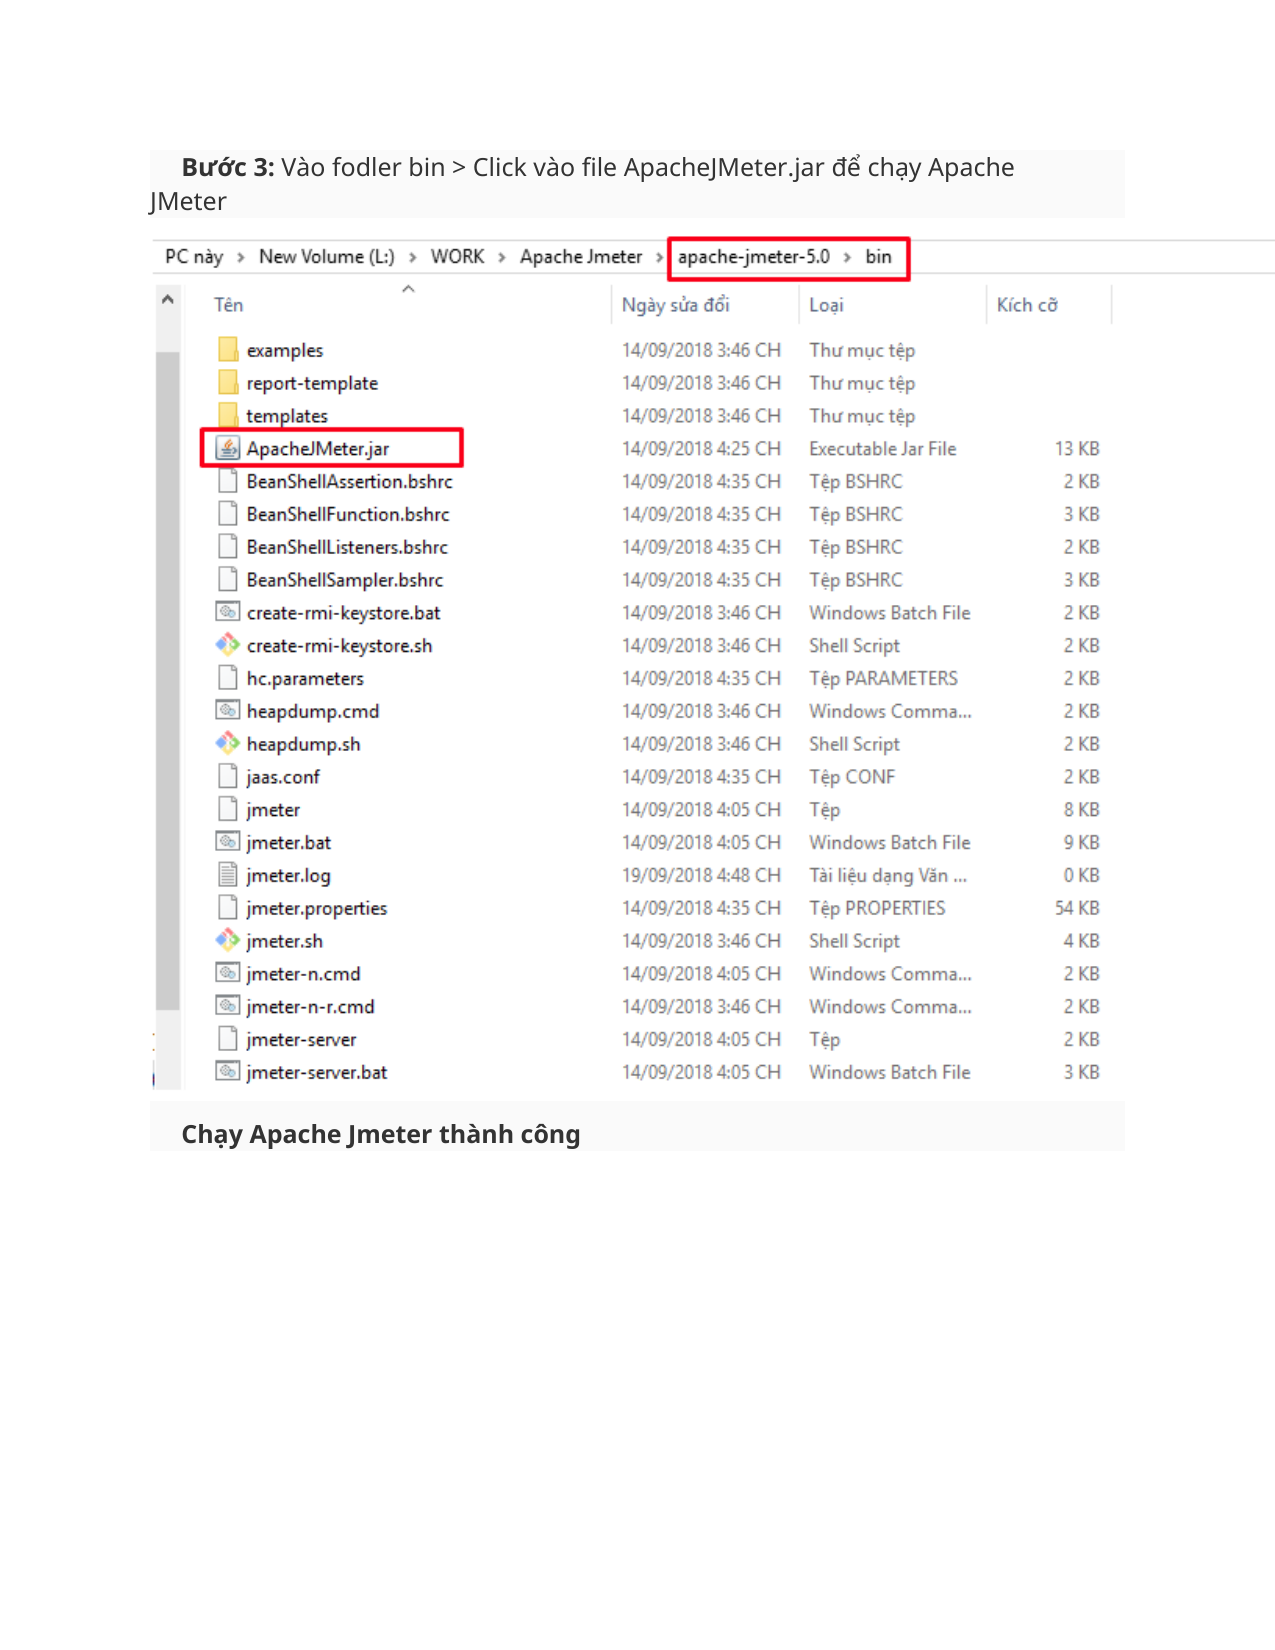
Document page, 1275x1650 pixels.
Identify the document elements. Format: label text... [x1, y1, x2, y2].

picture [150, 218, 1275, 1101]
text Bước 3: Vào fodler bin > Click vào file ApacheJMeter.jar để chạy Apache JMeter [150, 150, 1125, 218]
text Chạy Apache Jmeter thành công [150, 1117, 1125, 1151]
